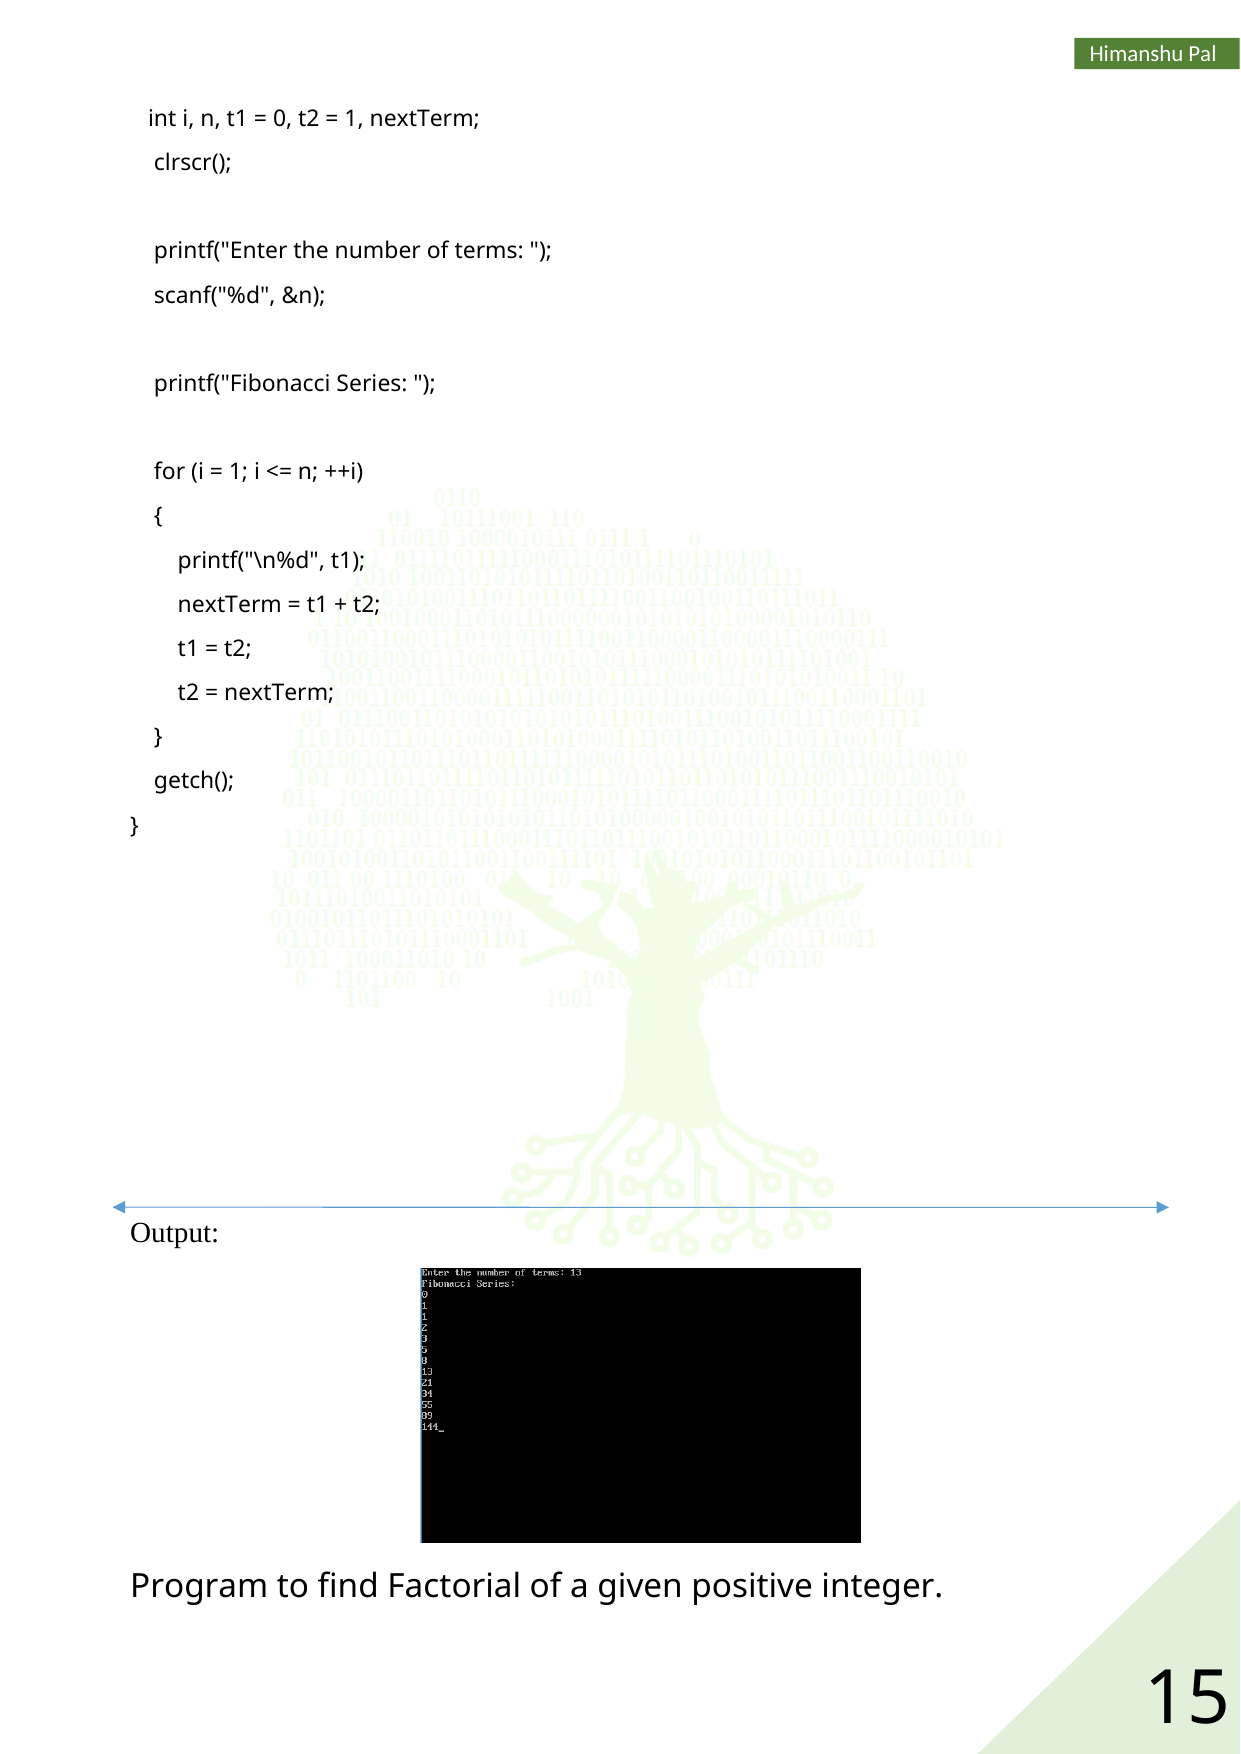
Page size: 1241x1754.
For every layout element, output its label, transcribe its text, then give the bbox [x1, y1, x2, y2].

text printf("Fibonacci Series: "); [130, 367, 1152, 398]
text { [130, 499, 1152, 531]
text printf("\n%d", t1); [130, 543, 1152, 575]
text getch(); [130, 764, 1152, 796]
text for (i = 1; i <= n; ++i) [130, 455, 1152, 486]
text scanf("%d", &n); [130, 278, 1152, 310]
text t1 = t2; [130, 632, 1152, 663]
text int i, n, t1 = 0, t2 = 1, nextTerm; [130, 102, 1152, 133]
text Output: [130, 1215, 1152, 1249]
text Program to find Factorial of a given positive integer. [130, 1562, 1152, 1607]
text } [130, 808, 1152, 840]
text t2 = nextTerm; [130, 676, 1152, 707]
text clrscr(); [130, 146, 1152, 177]
text } [130, 720, 1152, 751]
text nextTerm = t1 + t2; [130, 588, 1152, 619]
picture [420, 1268, 861, 1543]
text printf("Enter the number of terms: "); [130, 234, 1152, 266]
